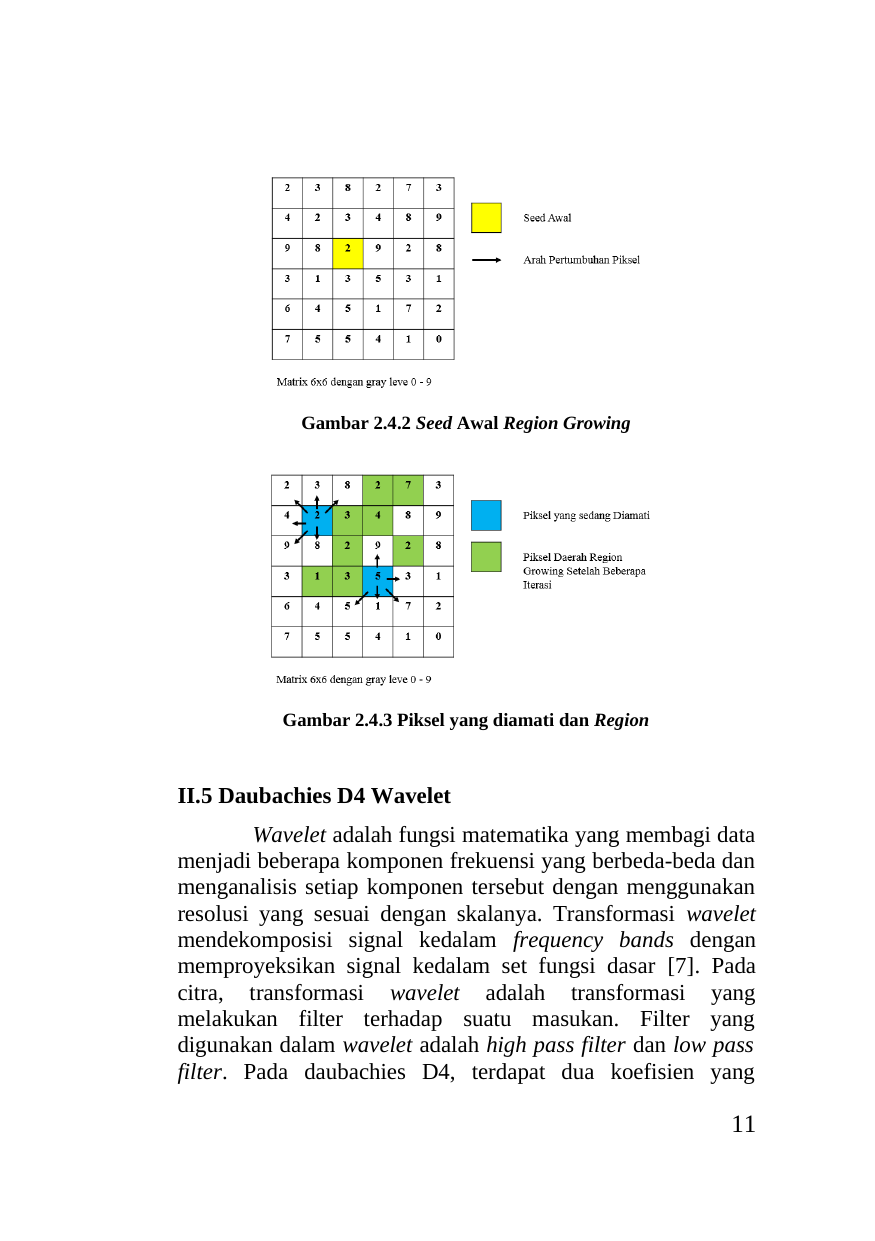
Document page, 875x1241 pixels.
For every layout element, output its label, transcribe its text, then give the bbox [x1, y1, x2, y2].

picture [248, 445, 685, 709]
subtitle Daubachies D4 Wavelet [177, 782, 756, 808]
picture [248, 147, 685, 412]
